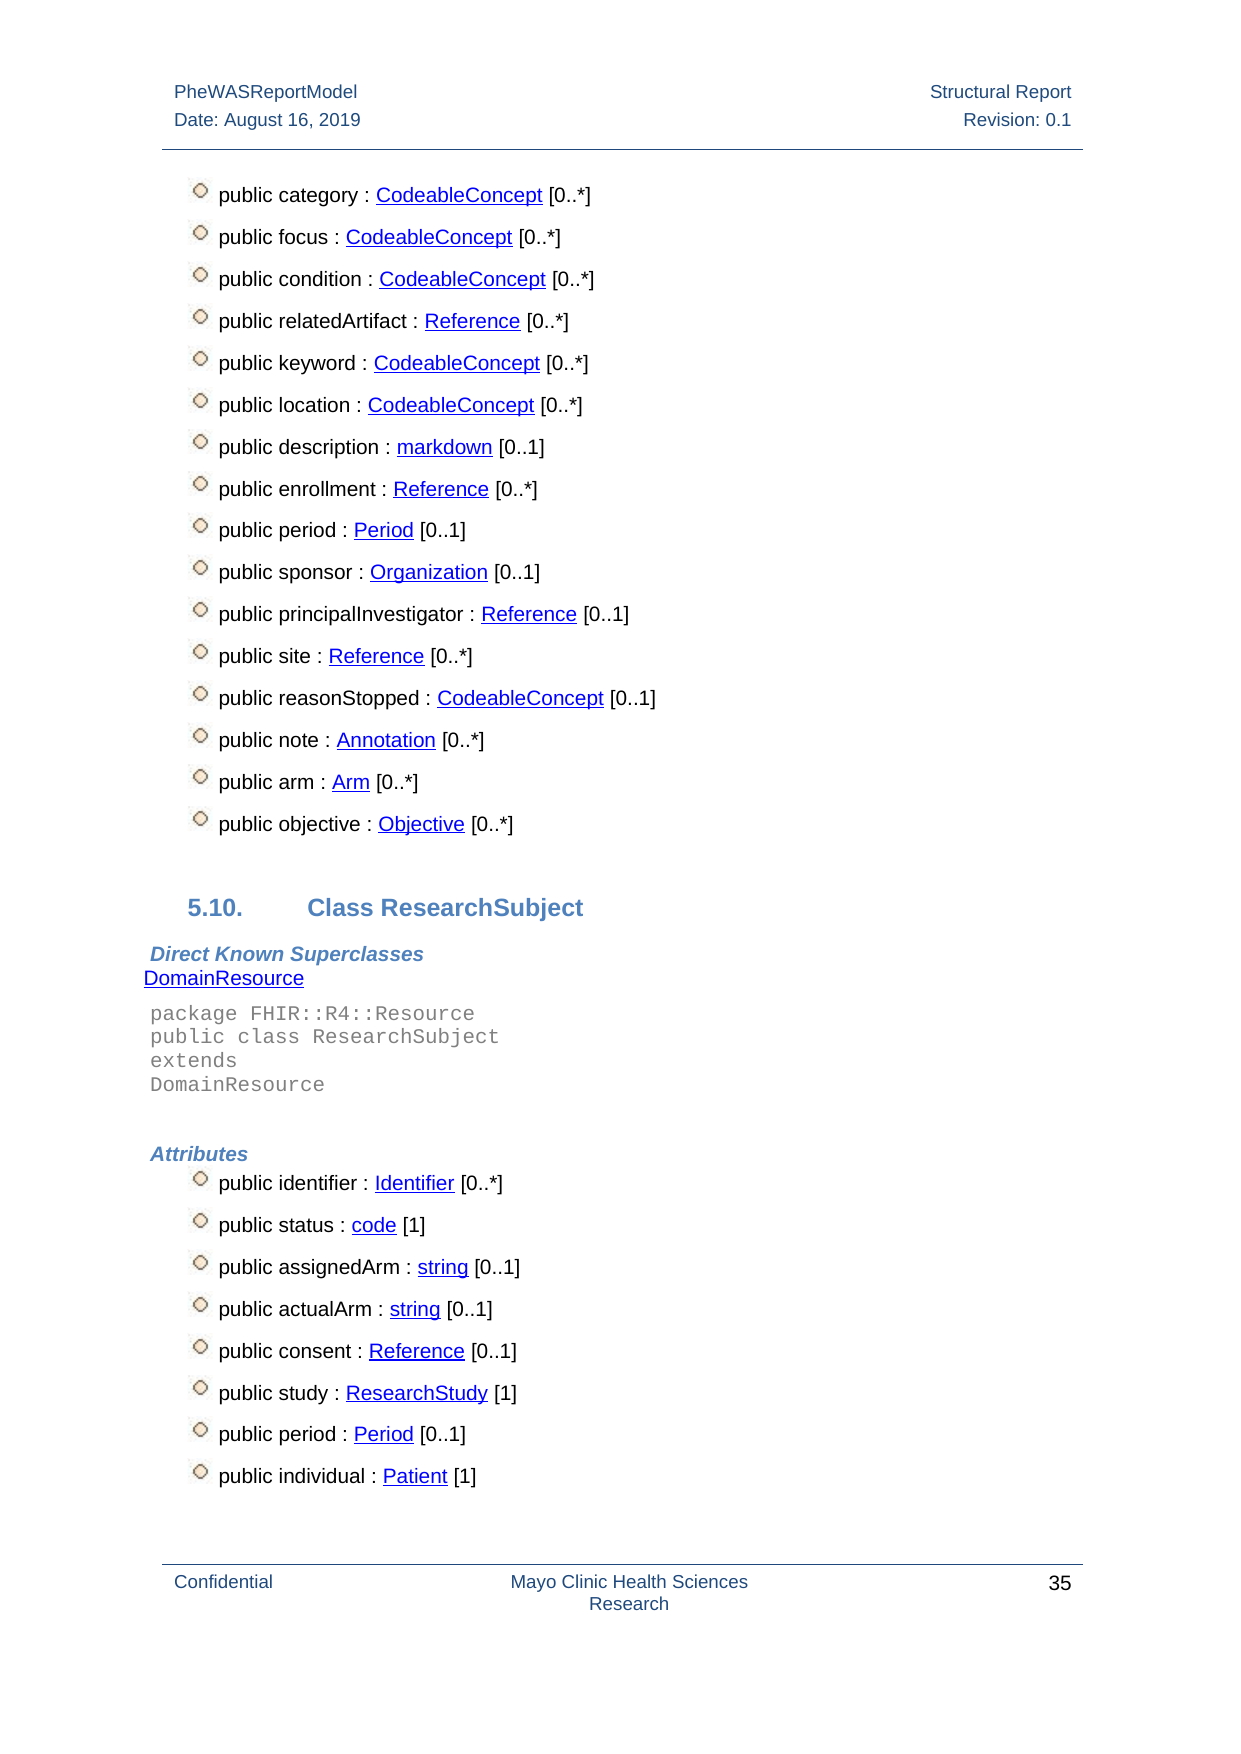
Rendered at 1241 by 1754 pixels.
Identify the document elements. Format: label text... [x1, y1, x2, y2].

picture [187, 1375, 213, 1400]
subtitle Direct Known Superclasses [150, 942, 1090, 966]
picture [187, 722, 213, 748]
text public study : ResearchStudy [1] [187, 1375, 1090, 1404]
text public actualArm : string [0..1] [187, 1291, 1090, 1321]
text public consent : Reference [0..1] [187, 1333, 1090, 1362]
text public site : Reference [0..*] [187, 638, 1090, 668]
text public individual : Patient [1] [187, 1459, 1090, 1488]
text public principalInvestigator : Reference [0..1] [187, 597, 1090, 626]
text public period : Period [0..1] [187, 513, 1090, 542]
picture [187, 345, 213, 371]
subtitle Class ResearchSubject [187, 893, 1090, 921]
picture [187, 512, 213, 538]
picture [187, 680, 213, 706]
text public objective : Objective [0..*] [187, 806, 1090, 835]
picture [187, 806, 213, 831]
picture [187, 1165, 213, 1191]
picture [187, 261, 213, 287]
picture [187, 764, 213, 789]
text public relatedArtifact : Reference [0..*] [187, 303, 1090, 333]
text DomainResource [150, 1073, 1090, 1097]
text public description : markdown [0..1] [187, 429, 1090, 458]
text public focus : CodeableConcept [0..*] [187, 220, 1090, 249]
text public assignedArm : string [0..1] [187, 1249, 1090, 1279]
picture [187, 596, 213, 622]
picture [187, 1458, 213, 1484]
picture [187, 638, 213, 664]
picture [187, 177, 213, 203]
subtitle Attributes [150, 1142, 1090, 1166]
text public note : Annotation [0..*] [187, 722, 1090, 752]
text public keyword : CodeableConcept [0..*] [187, 345, 1090, 375]
picture [187, 1207, 213, 1233]
text public category : CodeableConcept [0..*] [187, 178, 1090, 207]
text DomainResource [143, 966, 1090, 990]
text public reasonStopped : CodeableConcept [0..1] [187, 680, 1090, 710]
picture [187, 429, 213, 454]
text public class ResearchSubject [150, 1026, 1090, 1050]
picture [187, 1291, 213, 1317]
picture [187, 1333, 213, 1359]
picture [187, 554, 213, 580]
text public status : code [1] [187, 1207, 1090, 1237]
text public enrollment : Reference [0..*] [187, 471, 1090, 500]
picture [187, 387, 213, 413]
picture [187, 219, 213, 245]
text public arm : Arm [0..*] [187, 764, 1090, 793]
text public sponsor : Organization [0..1] [187, 555, 1090, 584]
text public condition : CodeableConcept [0..*] [187, 262, 1090, 291]
picture [187, 1249, 213, 1275]
text public location : CodeableConcept [0..*] [187, 387, 1090, 417]
text extends [150, 1050, 1090, 1073]
text package FHIR::R4::Resource [150, 1003, 1090, 1026]
picture [187, 471, 213, 496]
picture [187, 303, 213, 329]
text public period : Period [0..1] [187, 1417, 1090, 1446]
picture [187, 1416, 213, 1442]
text public identifier : Identifier [0..*] [187, 1166, 1090, 1195]
